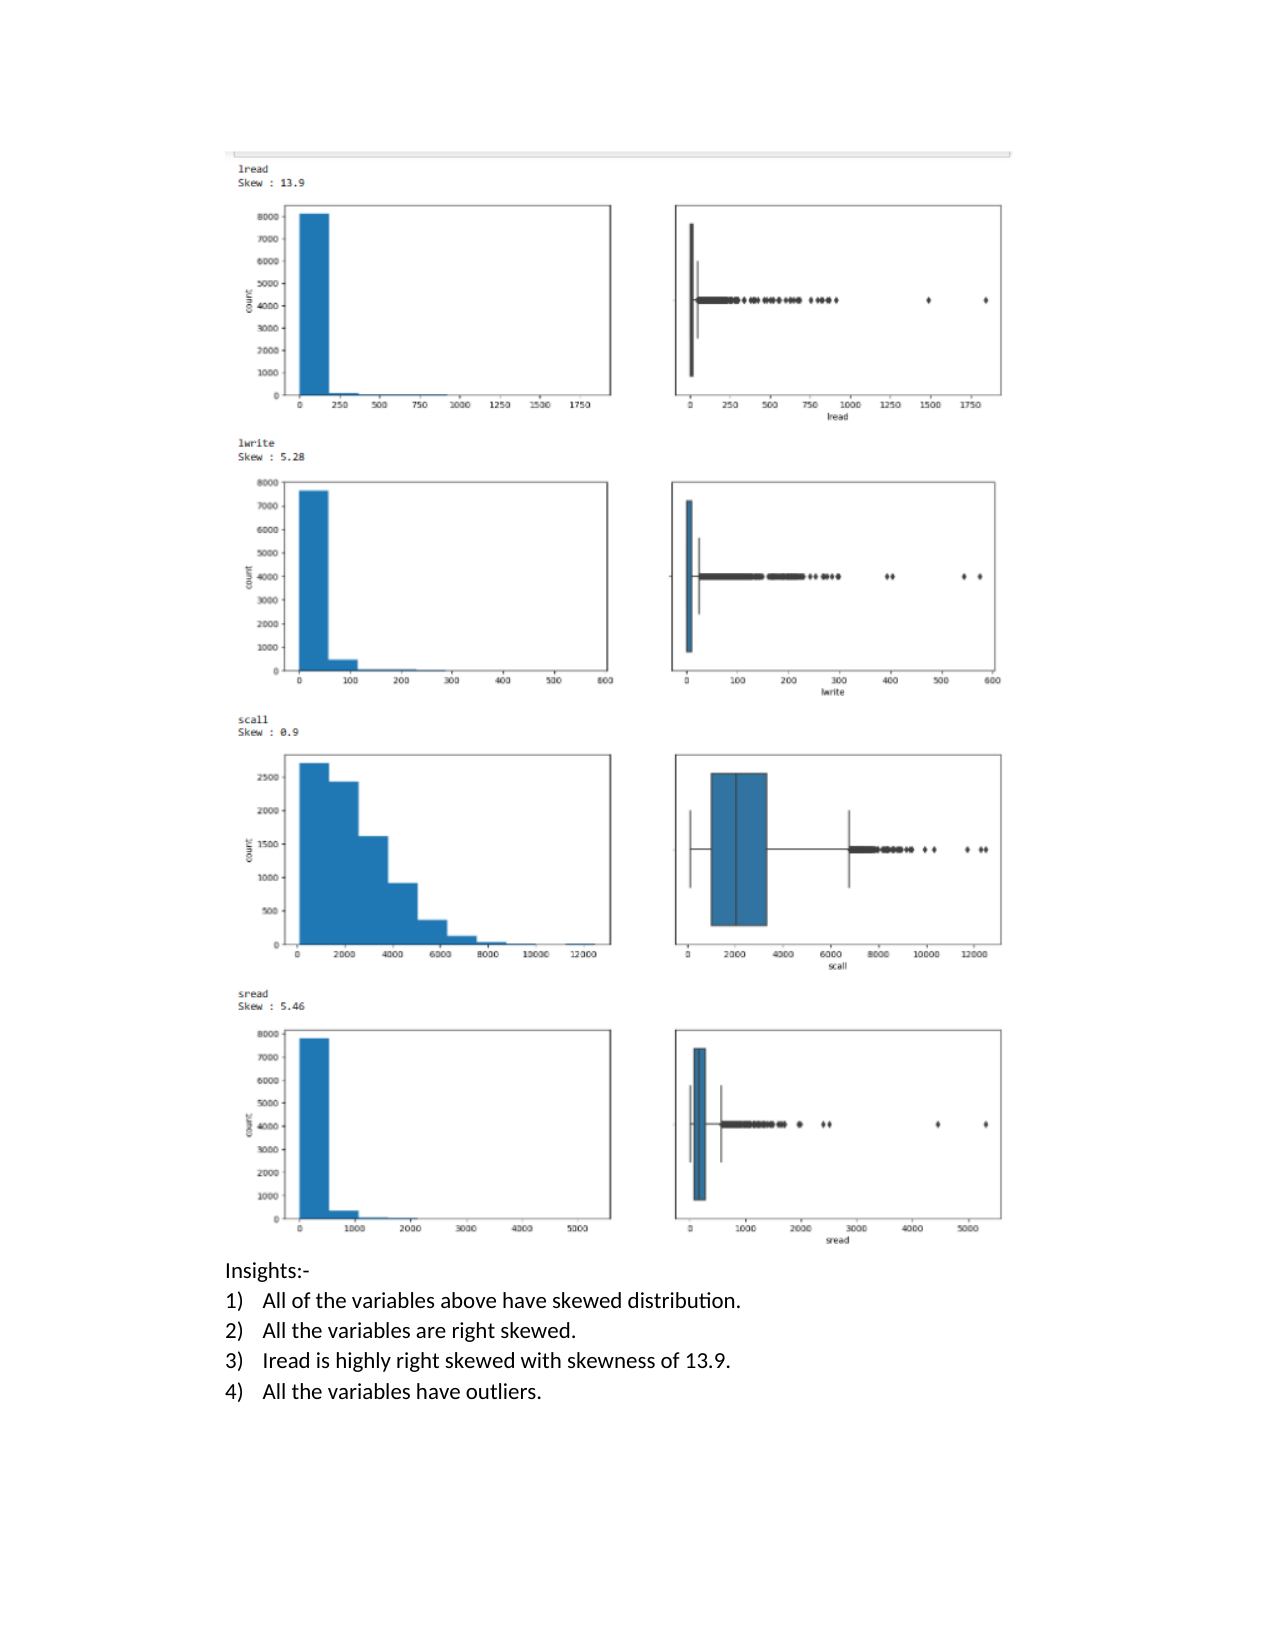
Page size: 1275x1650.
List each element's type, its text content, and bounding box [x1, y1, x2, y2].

list Insights:- [225, 1256, 1125, 1284]
list All of the variables above have skewed distribution. [225, 1286, 1125, 1314]
list All the variables have outliers. [225, 1377, 1125, 1405]
picture [225, 150, 1013, 1254]
list Iread is highly right skewed with skewness of 13.9. [225, 1347, 1125, 1375]
list All the variables are right skewed. [225, 1316, 1125, 1344]
